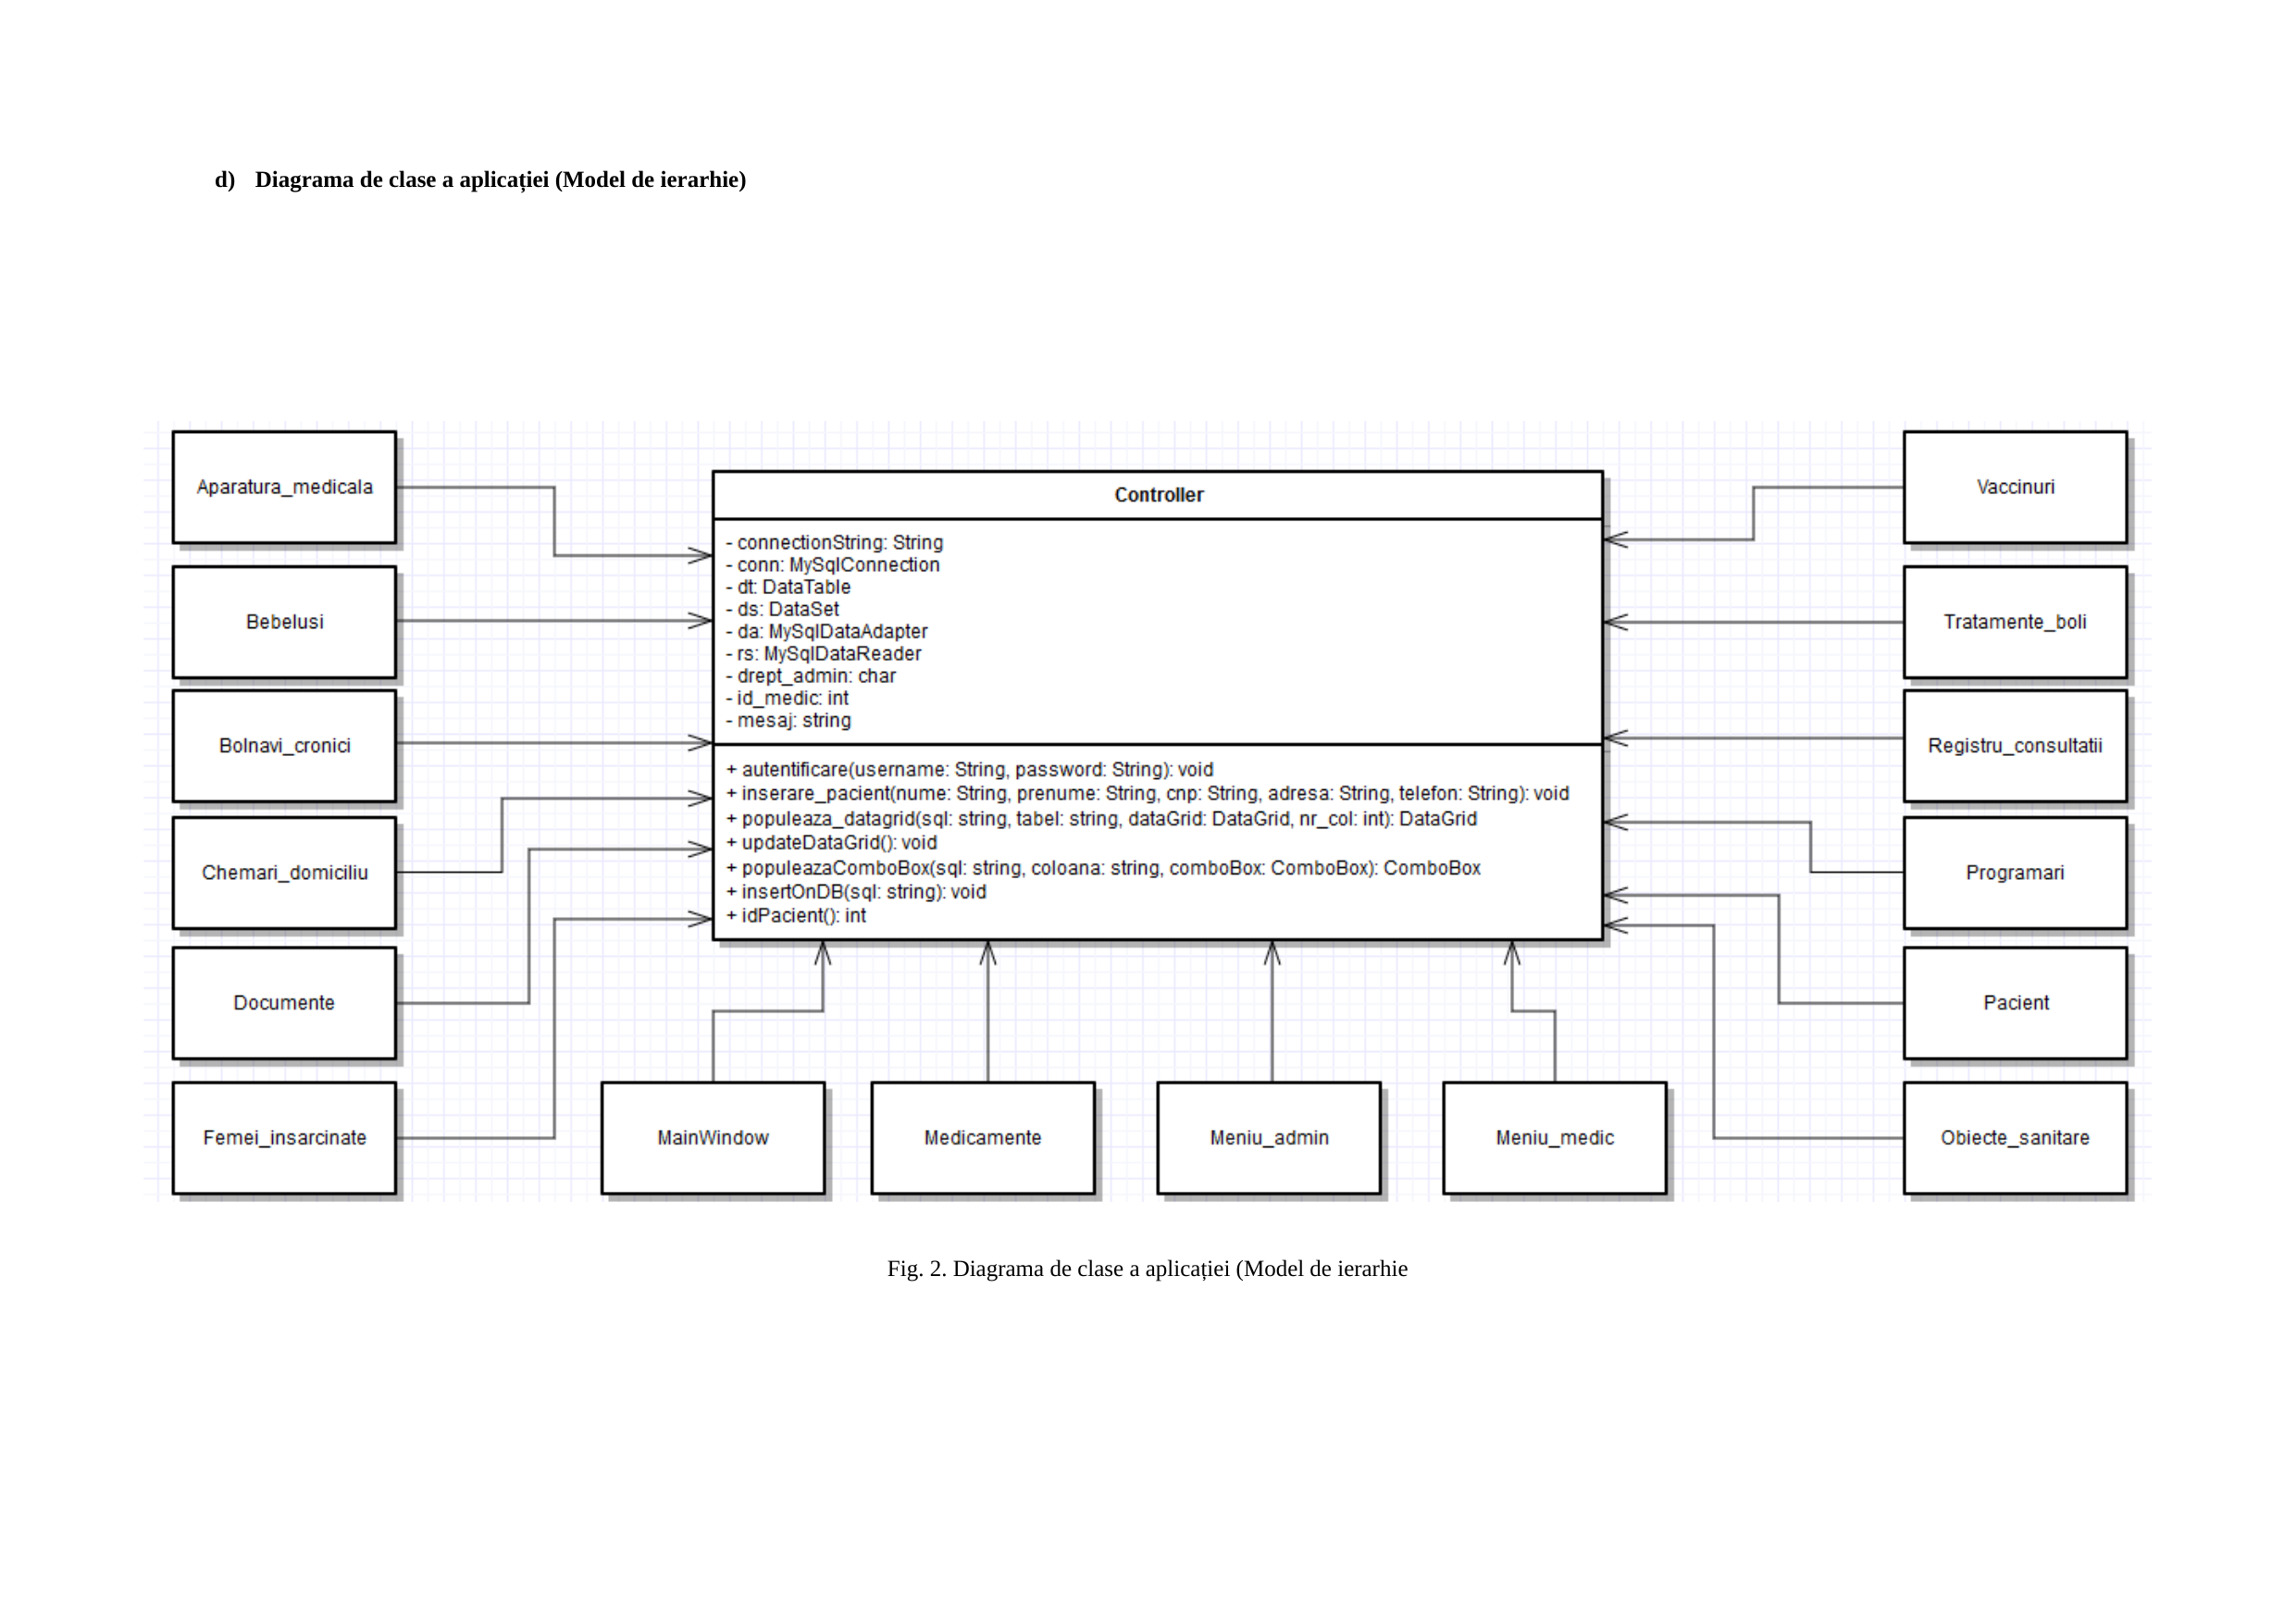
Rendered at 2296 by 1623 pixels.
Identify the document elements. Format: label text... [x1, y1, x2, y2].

picture [143, 421, 2152, 1202]
text Fig. 2. Diagrama de clase a aplicației (Model de ierarhie [139, 1255, 2156, 1282]
list Diagrama de clase a aplicației (Model de ierarhie) [215, 166, 2156, 192]
